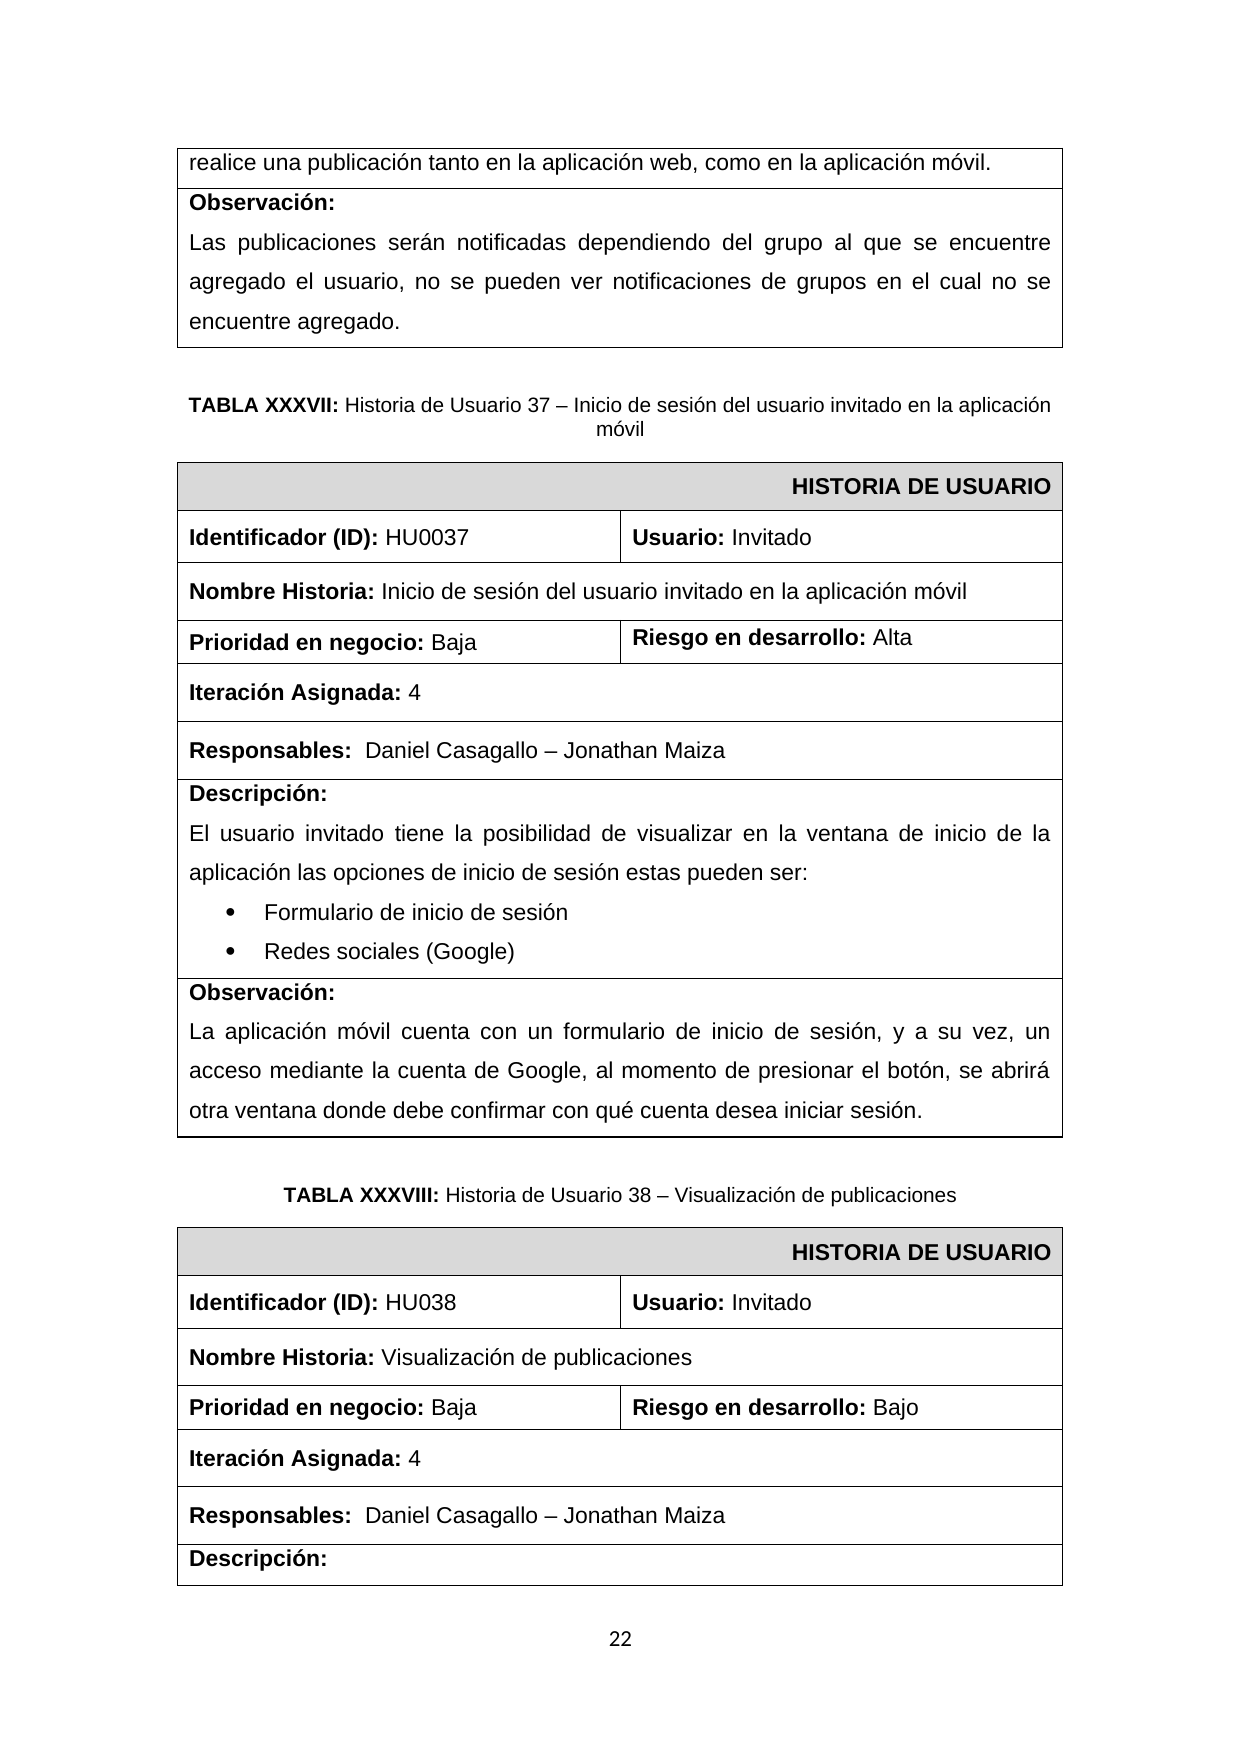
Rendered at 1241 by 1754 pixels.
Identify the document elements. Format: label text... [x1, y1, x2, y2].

table_cell Prioridad en negocio: Baja [178, 1386, 620, 1428]
text TABLA XXXVII: Historia de Usuario 37 – Inicio de sesión del usuario invitado en la aplicación móvil [177, 393, 1063, 441]
table_cell Riesgo en desarrollo: Bajo [621, 1386, 1062, 1428]
table_cell Responsables: Daniel Casagallo – Jonathan Maiza [178, 1487, 1062, 1544]
table_cell Nombre Historia: Visualización de publicaciones [178, 1329, 1062, 1385]
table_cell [178, 149, 1062, 188]
table_cell Identificador (ID): HU038 [178, 1276, 620, 1328]
table_cell Nombre Historia: Inicio de sesión del usuario invitado en la aplicación móvil [178, 563, 1062, 620]
table_cell Riesgo en desarrollo: Alta [621, 621, 1062, 663]
table_cell Iteración Asignada: 4 [178, 1430, 1062, 1486]
table_header HISTORIA DE USUARIO [178, 463, 1062, 510]
table_cell Observación: La aplicación móvil cuenta con un formulario de inicio de sesión, y a su vez, un acceso mediante la cuenta de Google, al momento de presionar el botón, se abrirá otra ventana donde debe confirmar con qué cuenta desea iniciar sesión. [178, 979, 1062, 1136]
text TABLA XXXVIII: Historia de Usuario 38 – Visualización de publicaciones [177, 1182, 1063, 1206]
table_cell Observación: Las publicaciones serán notificadas dependiendo del grupo al que se encuentre agregado el usuario, no se pueden ver notificaciones de grupos en el cual no se encuentre agregado. [178, 189, 1062, 347]
table_cell Usuario: Invitado [621, 511, 1062, 562]
table_cell Identificador (ID): HU0037 [178, 511, 620, 562]
table_cell Prioridad en negocio: Baja [178, 621, 620, 663]
table_cell Iteración Asignada: 4 [178, 664, 1062, 721]
table_cell Descripción: El usuario invitado tiene la posibilidad de visualizar en la ventana de inicio de la aplicación las opciones de inicio de sesión estas pueden ser: Formulario de inicio de sesión Redes sociales (Google) [178, 780, 1062, 977]
table_header HISTORIA DE USUARIO [178, 1228, 1062, 1275]
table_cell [178, 1545, 1062, 1585]
table_cell Usuario: Invitado [621, 1276, 1062, 1328]
table_cell Responsables: Daniel Casagallo – Jonathan Maiza [178, 722, 1062, 779]
